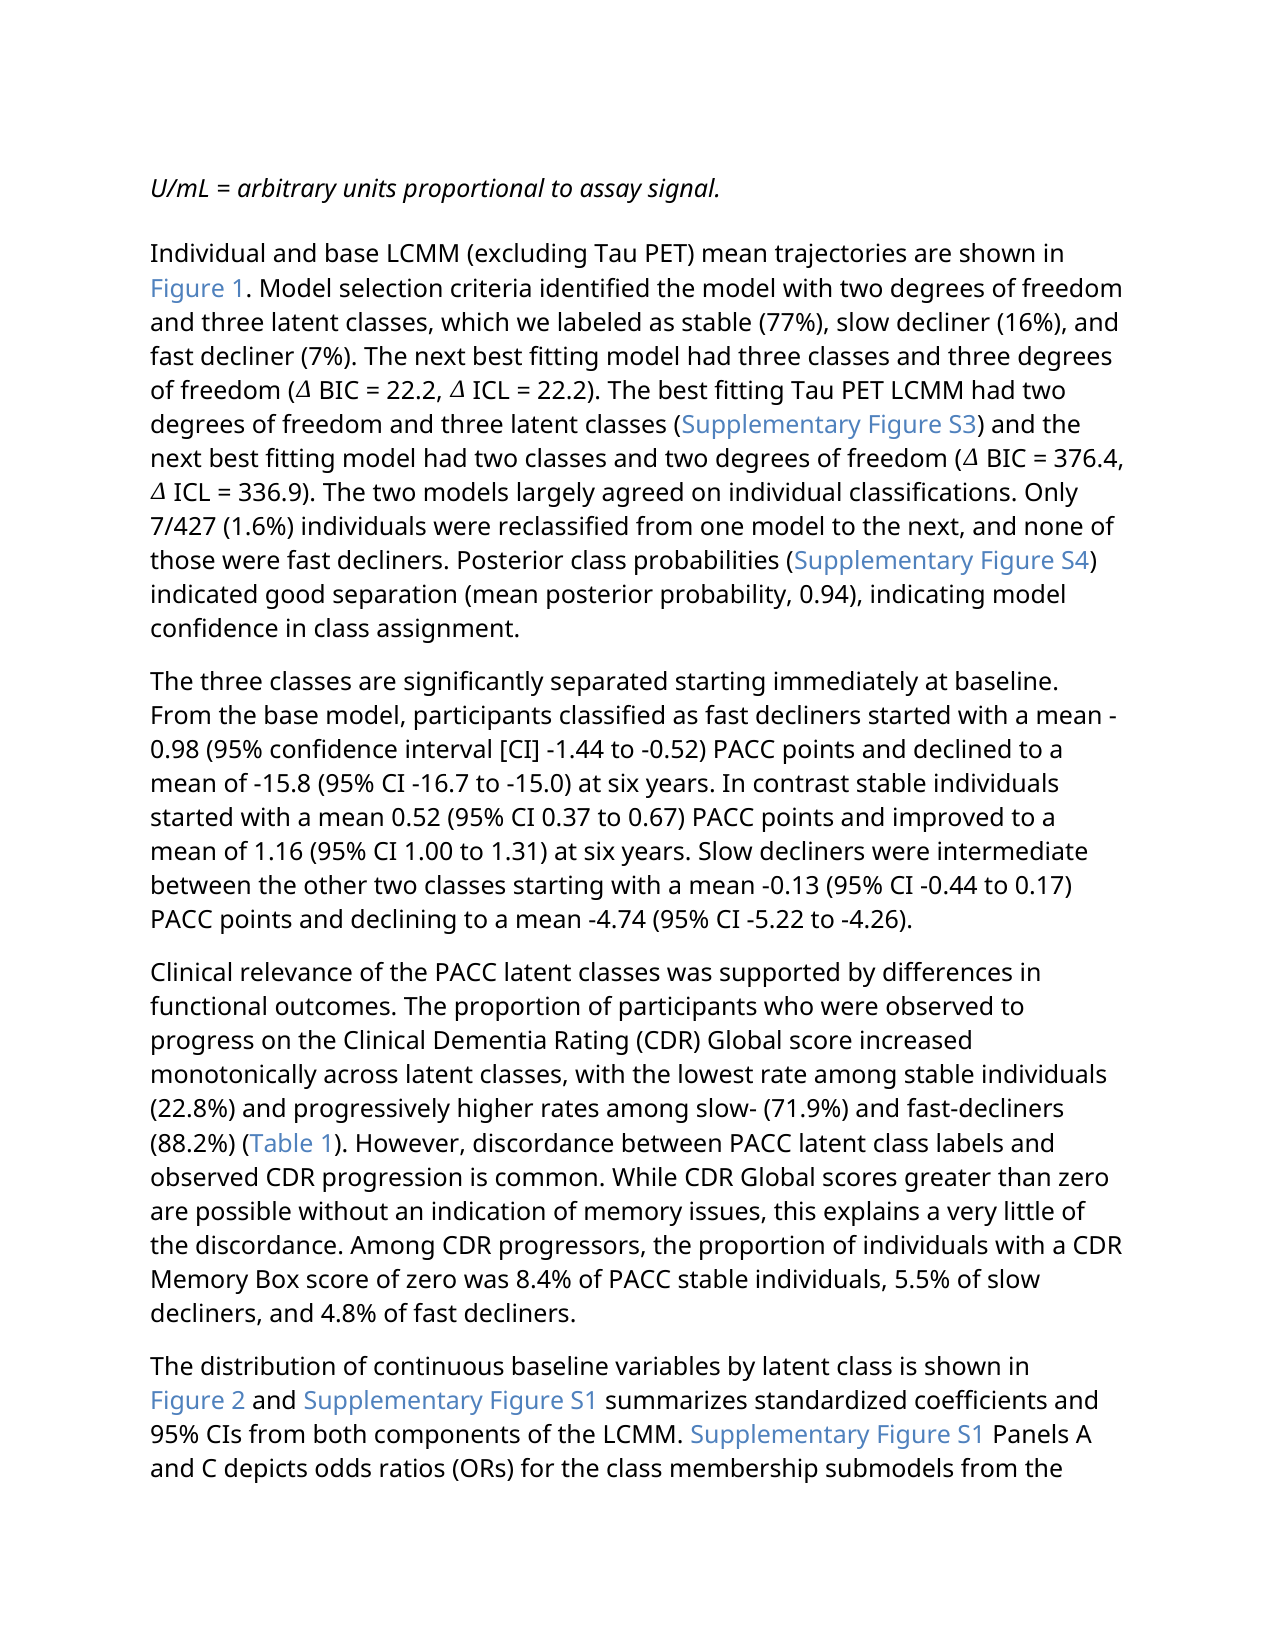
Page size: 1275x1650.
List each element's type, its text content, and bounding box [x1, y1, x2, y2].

text Clinical relevance of the PACC latent classes was supported by differences in functional outcomes. The proportion of participants who were observed to progress on the Clinical Dementia Rating (CDR) Global score increased monotonically across latent classes, with the lowest rate among stable individuals (22.8%) and progressively higher rates among slow- (71.9%) and fast-decliners (88.2%) (Table 1). However, discordance between PACC latent class labels and observed CDR progression is common. While CDR Global scores greater than zero are possible without an indication of memory issues, this explains a very little of the discordance. Among CDR progressors, the proportion of individuals with a CDR Memory Box score of zero was 8.4% of PACC stable individuals, 5.5% of slow decliners, and 4.8% of fast decliners. [150, 955, 1125, 1329]
text Individual and base LCMM (excluding Tau PET) mean trajectories are shown in Figure 1. Model selection criteria identified the model with two degrees of freedom and three latent classes, which we labeled as stable (77%), slow decliner (16%), and fast decliner (7%). The next best fitting model had three classes and three degrees of freedom ( BIC = 22.2, ICL = 22.2). The best fitting Tau PET LCMM had two degrees of freedom and three latent classes (Supplementary Figure S3) and the next best fitting model had two classes and two degrees of freedom ( BIC = 376.4, ICL = 336.9). The two models largely agreed on individual classifications. Only 7/427 (1.6%) individuals were reclassified from one model to the next, and none of those were fast decliners. Posterior class probabilities (Supplementary Figure S4) indicated good separation (mean posterior probability, 0.94), indicating model confidence in class assignment. [150, 236, 1125, 645]
text The three classes are significantly separated starting immediately at baseline. From the base model, participants classified as fast decliners started with a mean -0.98 (95% confidence interval [CI] -1.44 to -0.52) PACC points and declined to a mean of -15.8 (95% CI -16.7 to -15.0) at six years. In contrast stable individuals started with a mean 0.52 (95% CI 0.37 to 0.67) PACC points and improved to a mean of 1.16 (95% CI 1.00 to 1.31) at six years. Slow decliners were intermediate between the other two classes starting with a mean -0.13 (95% CI -0.44 to 0.17) PACC points and declining to a mean -4.74 (95% CI -5.22 to -4.26). [150, 664, 1125, 936]
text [150, 1348, 1125, 1484]
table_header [139, 150, 1114, 217]
